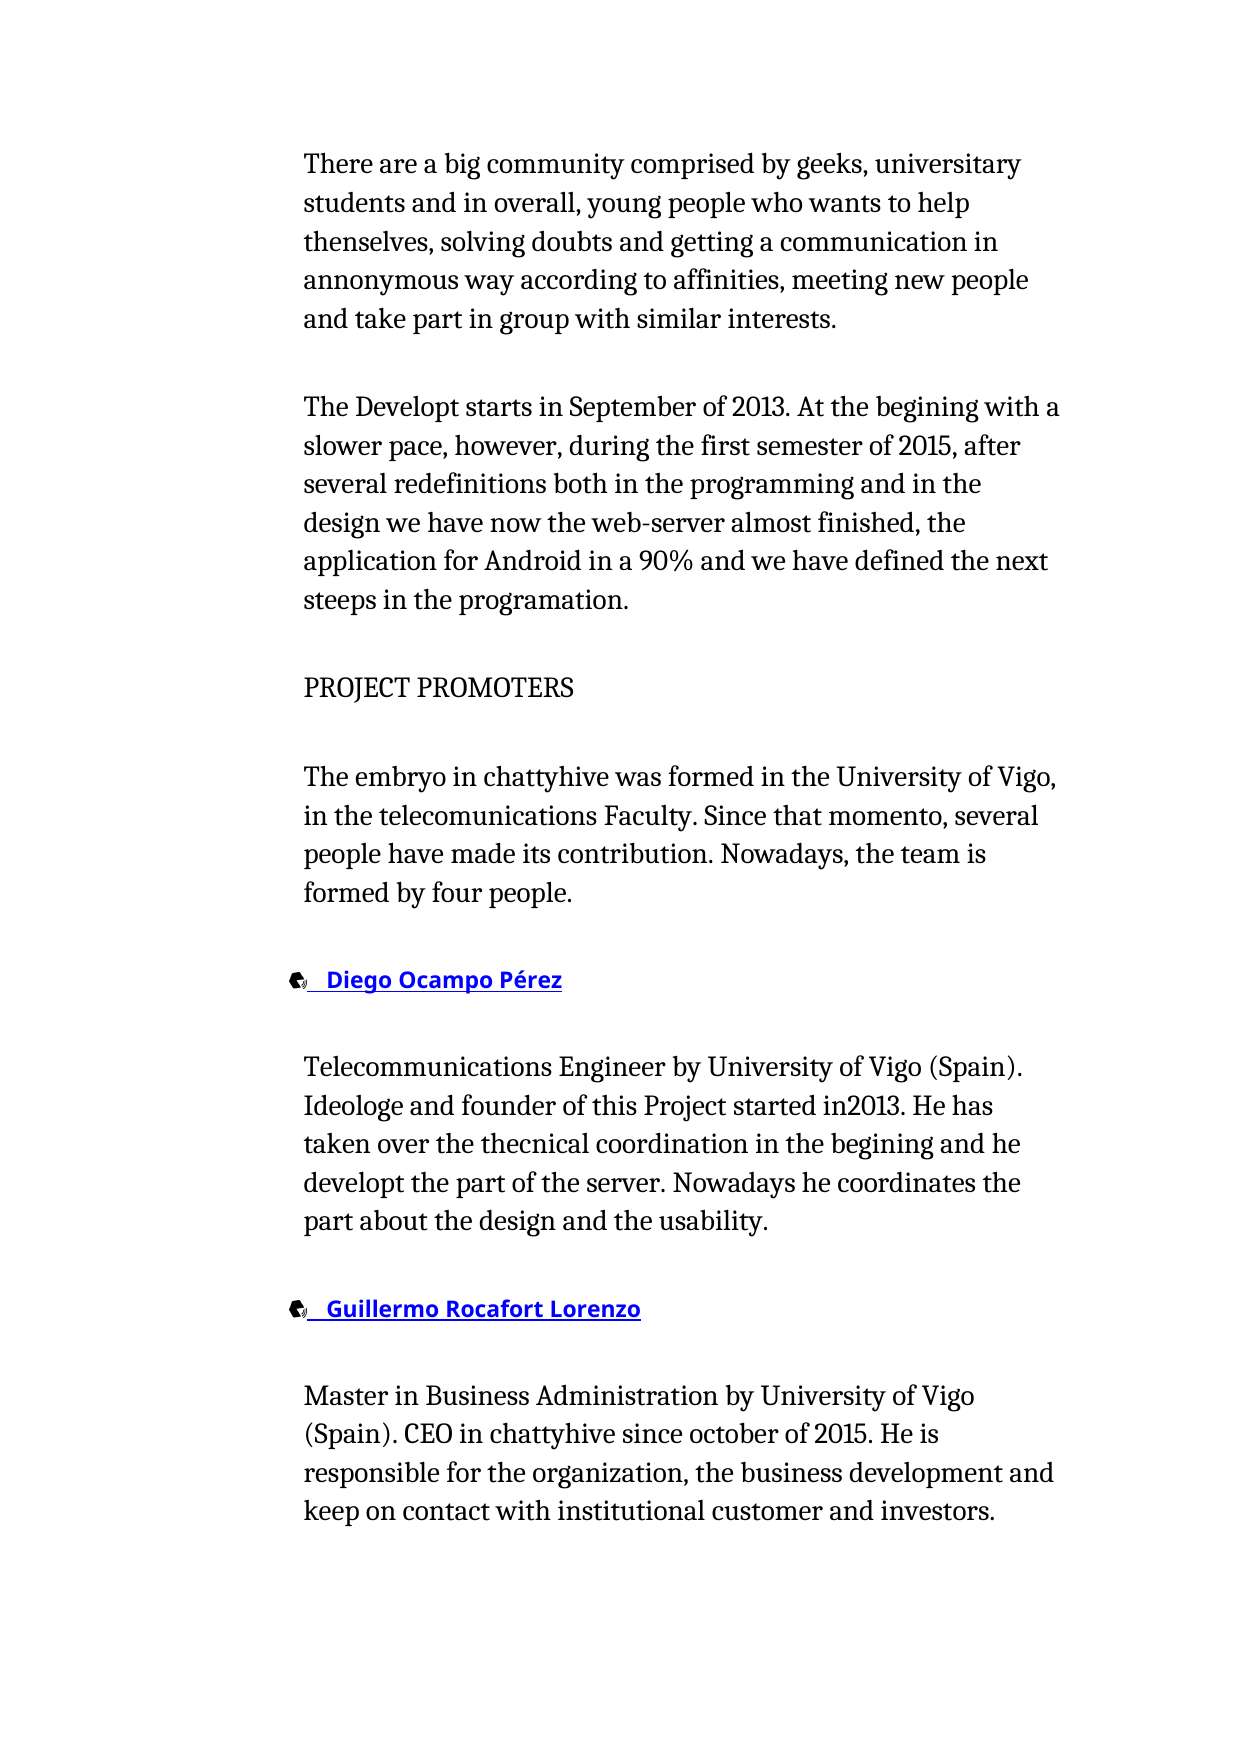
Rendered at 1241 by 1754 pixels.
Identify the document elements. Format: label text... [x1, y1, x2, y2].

text The Developt starts in September of 2013. At the begining with a slower pace, however, during the first semester of 2015, after several redefinitions both in the programming and in the design we have now the web-server almost finished, the application for Android in a 90% and we have defined the next steeps in the programation. [303, 390, 1063, 617]
text PROJECT PROMOTERS [303, 672, 1063, 705]
text The embryo in chattyhive was formed in the University of Vigo, in the telecomunications Faculty. Since that momento, several people have made its contribution. Nowadays, the team is formed by four people. [303, 760, 1063, 909]
list Diego Ocampo Pérez [288, 964, 1063, 996]
text There are a big community comprised by geeks, universitary students and in overall, young people who wants to help thenselves, solving doubts and getting a communication in annonymous way according to affinities, meeting new people and take part in group with similar interests. [303, 148, 1063, 335]
list Guillermo Rocafort Lorenzo [288, 1293, 1063, 1324]
picture [289, 972, 307, 989]
text Master in Business Administration by University of Vigo (Spain). CEO in chattyhive since october of 2015. He is responsible for the organization, the business development and keep on contact with institutional customer and investors. [303, 1379, 1063, 1528]
picture [289, 1300, 307, 1318]
text Telecommunications Engineer by University of Vigo (Spain). Ideologe and founder of this Project started in2013. He has taken over the thecnical coordination in the begining and he developt the part of the server. Nowadays he coordinates the part about the design and the usability. [303, 1050, 1063, 1238]
